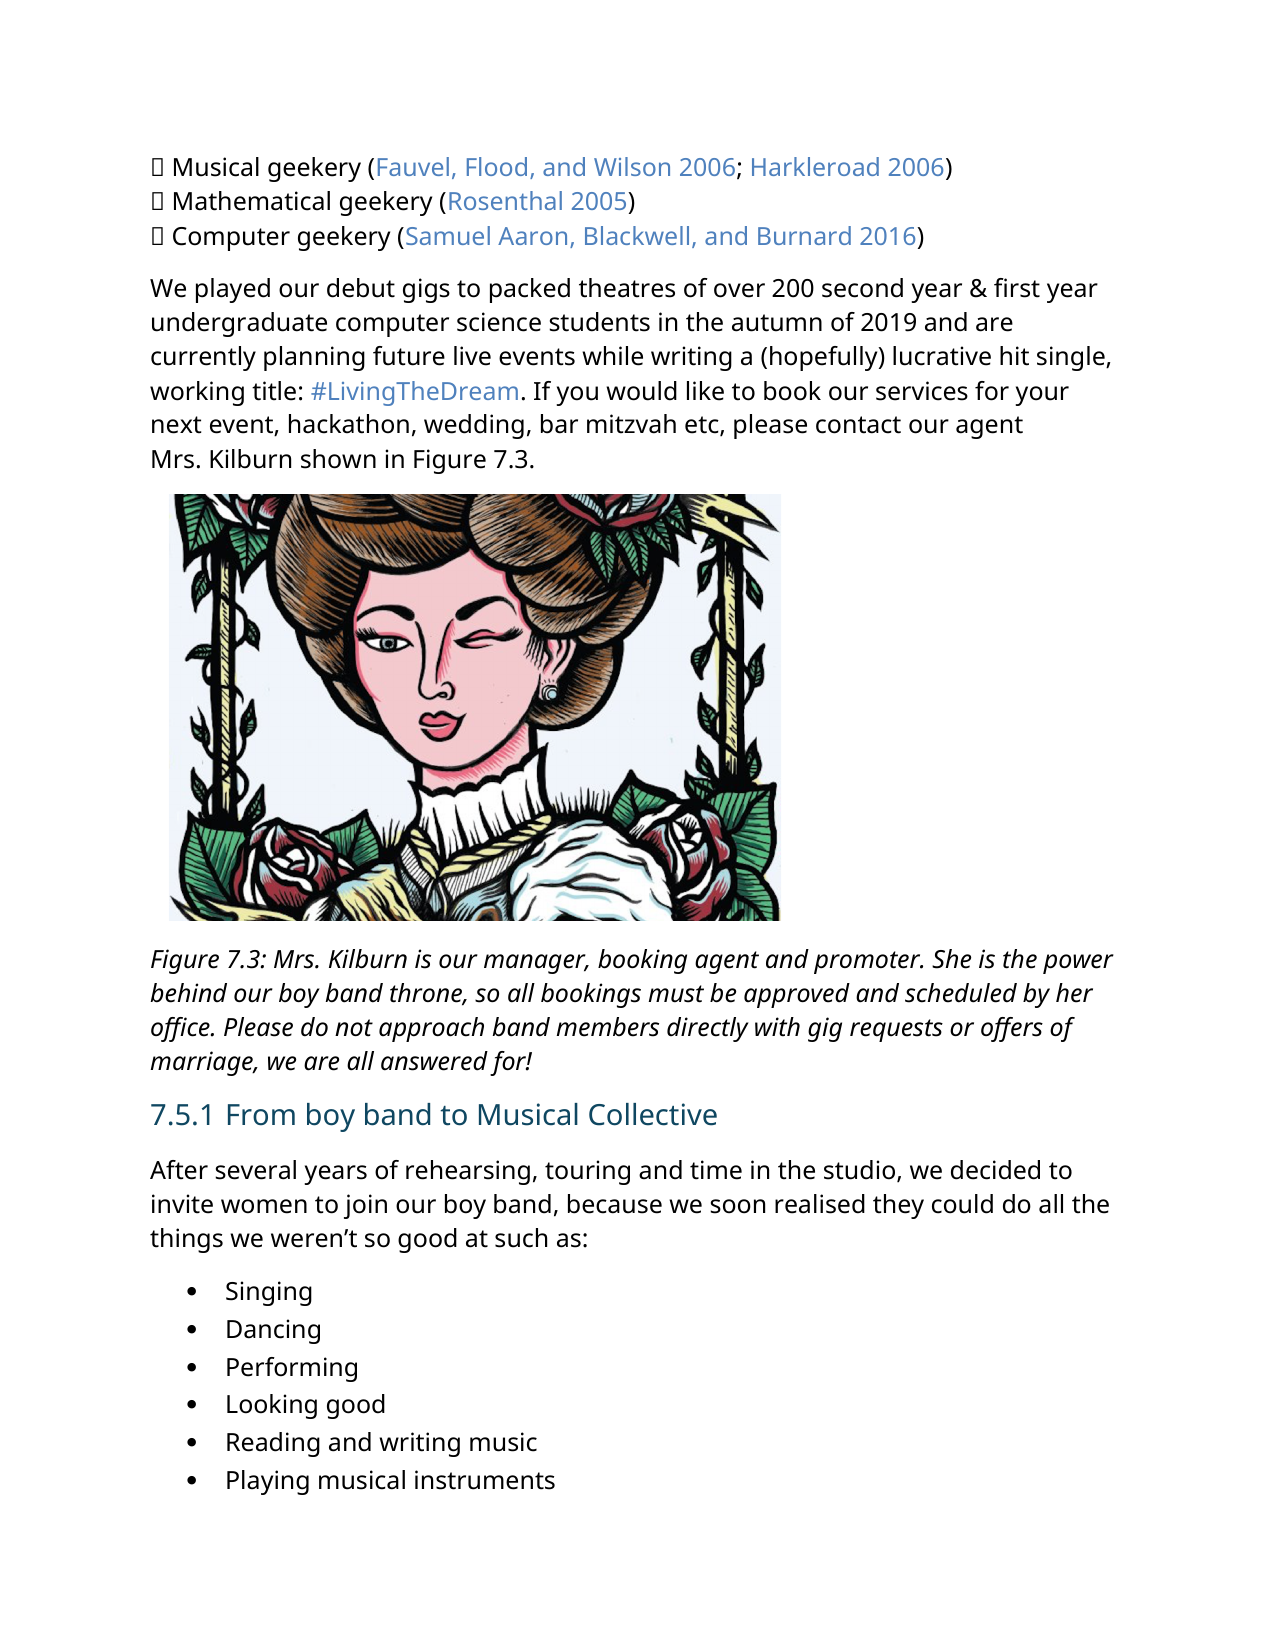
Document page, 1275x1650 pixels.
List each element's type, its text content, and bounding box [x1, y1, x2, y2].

subtitle 7.5.1 From boy band to Musical Collective [150, 1094, 1125, 1134]
text 🤓 Musical geekery (Fauvel, Flood, and Wilson 2006; Harkleroad 2006) 🤓 Mathematical geekery (Rosenthal 2005) 🤓 Computer geekery (Samuel Aaron, Blackwell, and Burnard 2016) [150, 150, 1125, 252]
text We played our debut gigs to packed theatres of over 200 second year & first year undergraduate computer science students in the autumn of 2019 and are currently planning future live events while writing a (hopefully) lucrative hit single, working title: #LivingTheDream. If you would like to book our services for your next event, hackathon, wedding, bar mitzvah etc, please contact our agent Mrs. Kilburn shown in Figure 7.3. [150, 271, 1125, 475]
list Singing [187, 1273, 1125, 1308]
list Reading and writing music [187, 1425, 1125, 1459]
list Performing [187, 1349, 1125, 1383]
text After several years of rehearsing, touring and time in the studio, we decided to invite women to join our boy band, because we soon realised they could do all the things we weren’t so good at such as: [150, 1153, 1125, 1255]
list Playing musical instruments [187, 1463, 1125, 1497]
picture [168, 494, 782, 921]
list Dancing [187, 1311, 1125, 1345]
text Figure 7.3: Mrs. Kilburn is our manager, booking agent and promoter. She is the power behind our boy band throne, so all bookings must be approved and scheduled by her office. Please do not approach band members directly with gig requests or offers of marriage, we are all answered for! [150, 941, 1125, 1077]
list Looking good [187, 1387, 1125, 1421]
